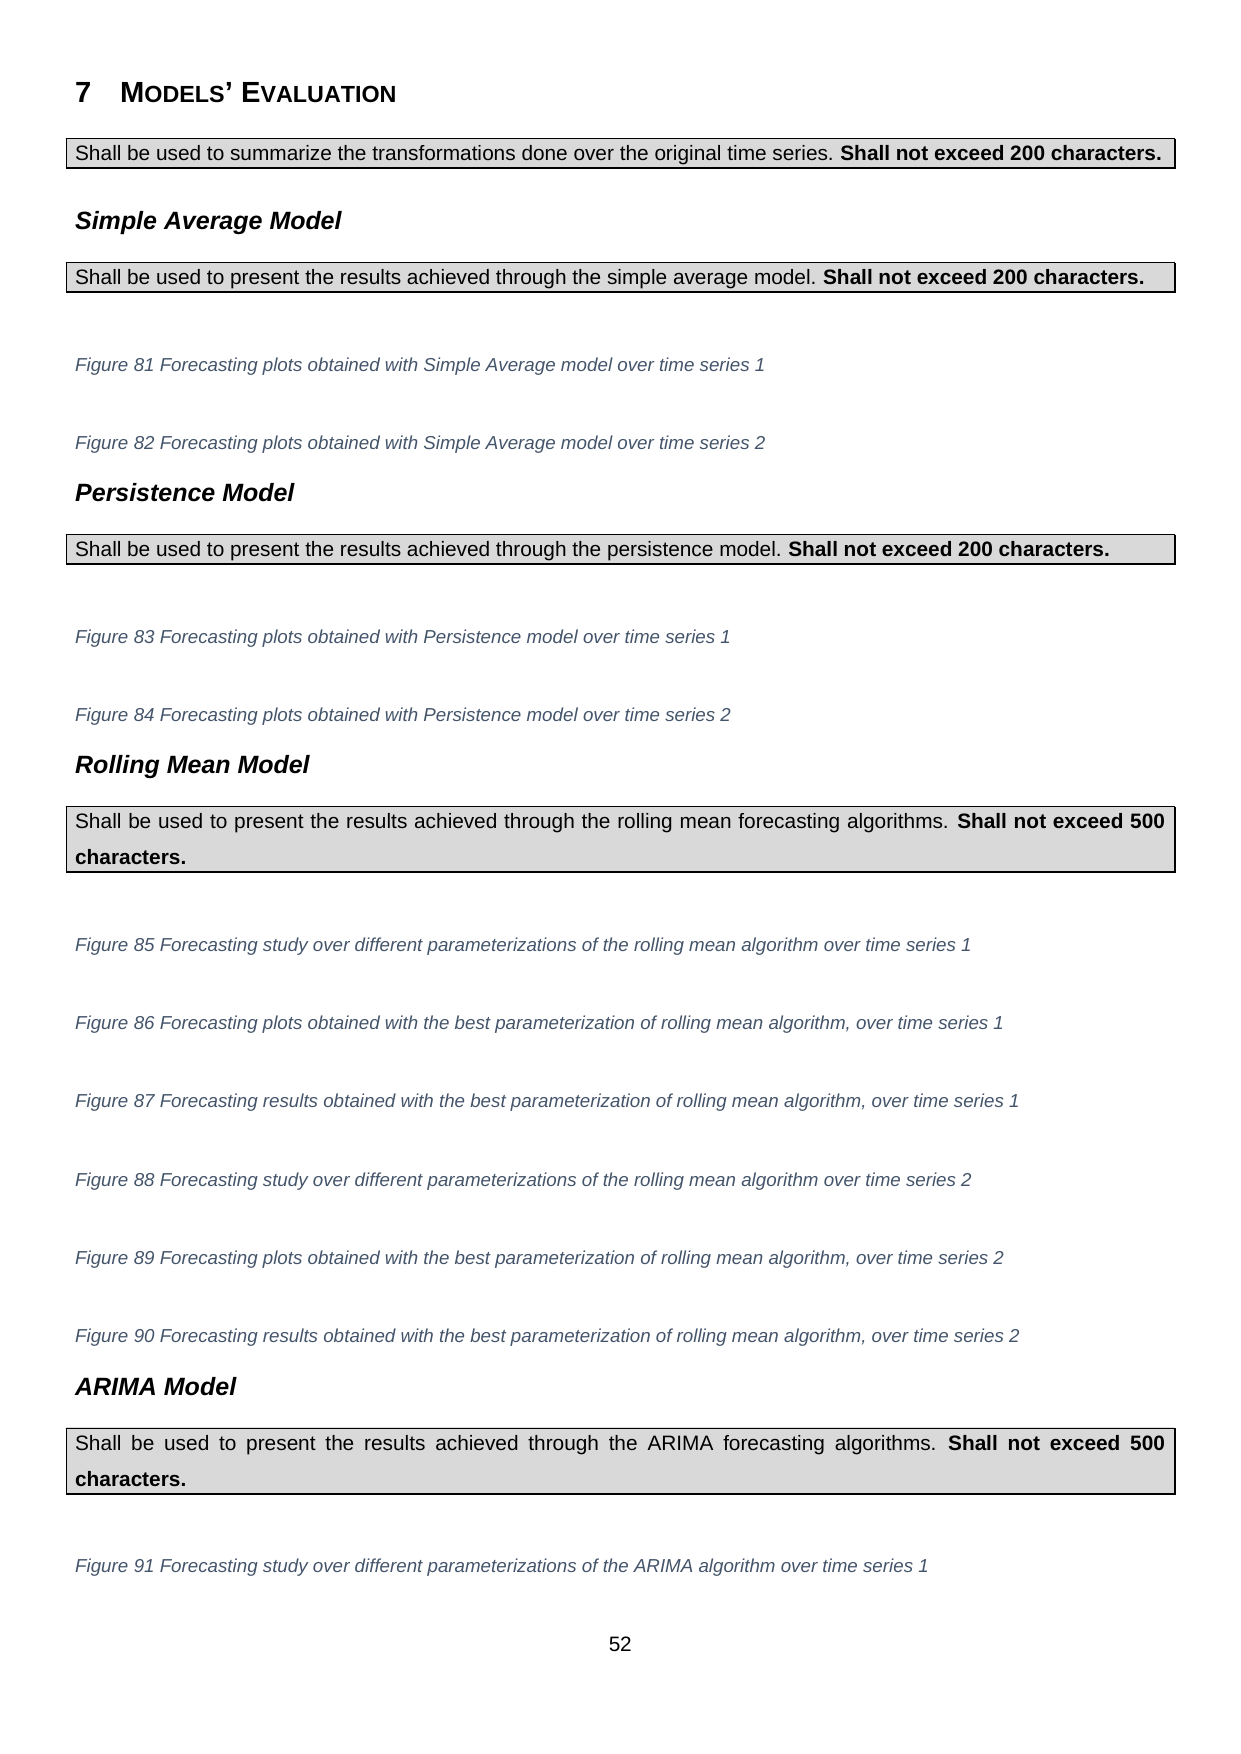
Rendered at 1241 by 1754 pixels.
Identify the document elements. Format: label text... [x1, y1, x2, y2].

subtitle Persistence Model [75, 478, 1165, 507]
text Shall be used to summarize the transformations done over the original time series. Shall not exceed 200 characters. [67, 139, 1174, 167]
text Figure 86 Forecasting plots obtained with the best parameterization of rolling mean algorithm, over time series 1 [75, 1012, 1165, 1033]
text Figure 85 Forecasting study over different parameterizations of the rolling mean algorithm over time series 1 [75, 934, 1165, 955]
subtitle Models’ Evaluation [75, 75, 1165, 108]
text Shall be used to present the results achieved through the persistence model. Shall not exceed 200 characters. [67, 535, 1174, 563]
text Shall be used to present the results achieved through the rolling mean forecasting algorithms. Shall not exceed 500 characters. [67, 807, 1174, 871]
text Figure 91 Forecasting study over different parameterizations of the ARIMA algorithm over time series 1 [75, 1555, 1165, 1577]
text Figure 89 Forecasting plots obtained with the best parameterization of rolling mean algorithm, over time series 2 [75, 1247, 1165, 1268]
subtitle Rolling Mean Model [75, 750, 1165, 779]
text Figure 88 Forecasting study over different parameterizations of the rolling mean algorithm over time series 2 [75, 1169, 1165, 1190]
text Shall be used to present the results achieved through the ARIMA forecasting algorithms. Shall not exceed 500 characters. [67, 1429, 1174, 1493]
text Figure 83 Forecasting plots obtained with Persistence model over time series 1 [75, 626, 1165, 647]
text Figure 87 Forecasting results obtained with the best parameterization of rolling mean algorithm, over time series 1 [75, 1090, 1165, 1112]
text Figure 82 Forecasting plots obtained with Simple Average model over time series 2 [75, 432, 1165, 453]
text Figure 84 Forecasting plots obtained with Persistence model over time series 2 [75, 704, 1165, 725]
text Shall be used to present the results achieved through the simple average model. Shall not exceed 200 characters. [67, 263, 1174, 291]
subtitle Simple Average Model [75, 206, 1165, 235]
text Figure 81 Forecasting plots obtained with Simple Average model over time series 1 [75, 353, 1165, 375]
text Figure 90 Forecasting results obtained with the best parameterization of rolling mean algorithm, over time series 2 [75, 1325, 1165, 1347]
subtitle ARIMA Model [75, 1372, 1165, 1401]
